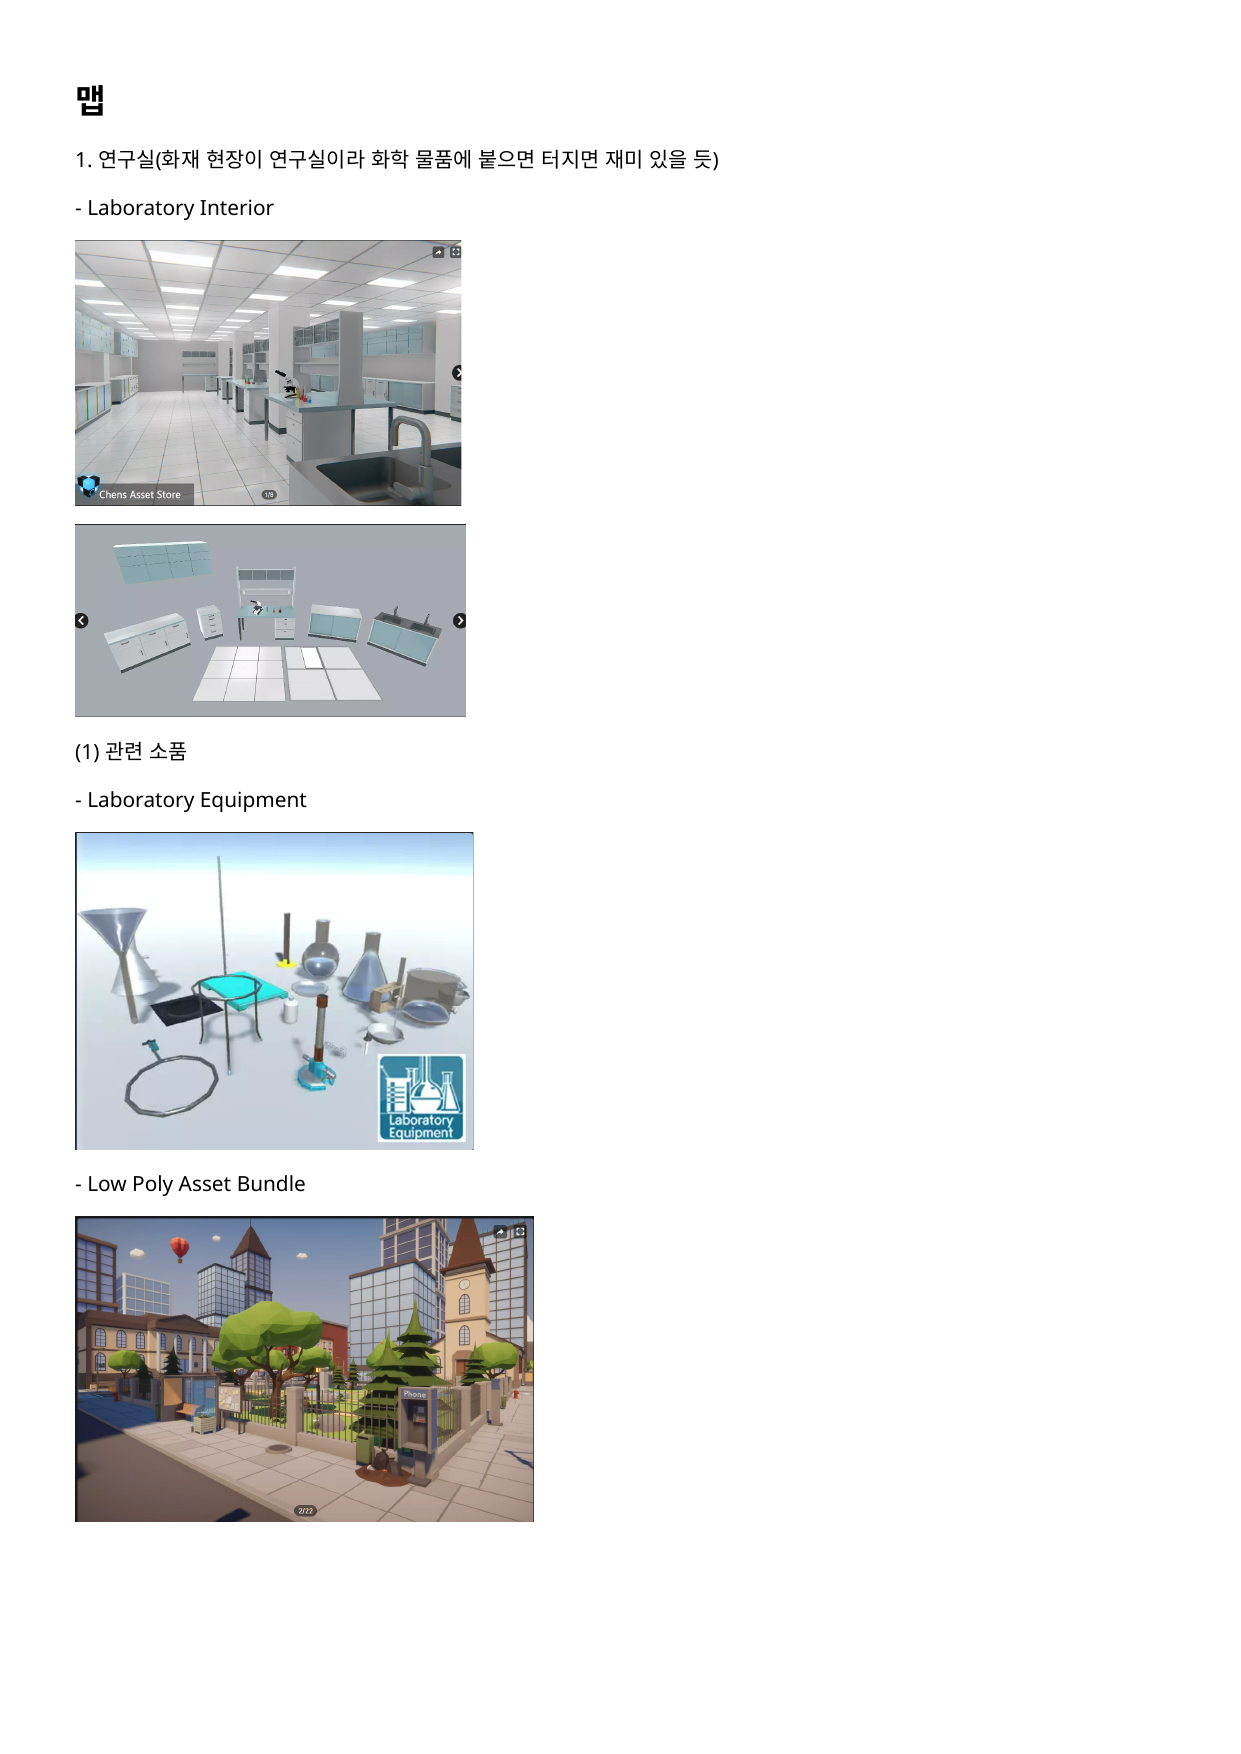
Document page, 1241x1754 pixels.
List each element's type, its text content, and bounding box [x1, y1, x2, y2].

picture [75, 240, 462, 506]
text - Low Poly Asset Bundle [75, 1169, 1165, 1197]
text 1. 연구실(화재 현장이 연구실이라 화학 물품에 붙으면 터지면 재미 있을 듯) [75, 144, 1165, 174]
picture [75, 524, 466, 717]
text - Laboratory Equipment [75, 785, 1165, 813]
text (1) 관련 소품 [75, 736, 1165, 766]
text 맵 [75, 75, 1165, 123]
picture [75, 832, 474, 1150]
picture [75, 1216, 534, 1522]
text - Laboratory Interior [75, 193, 1165, 222]
